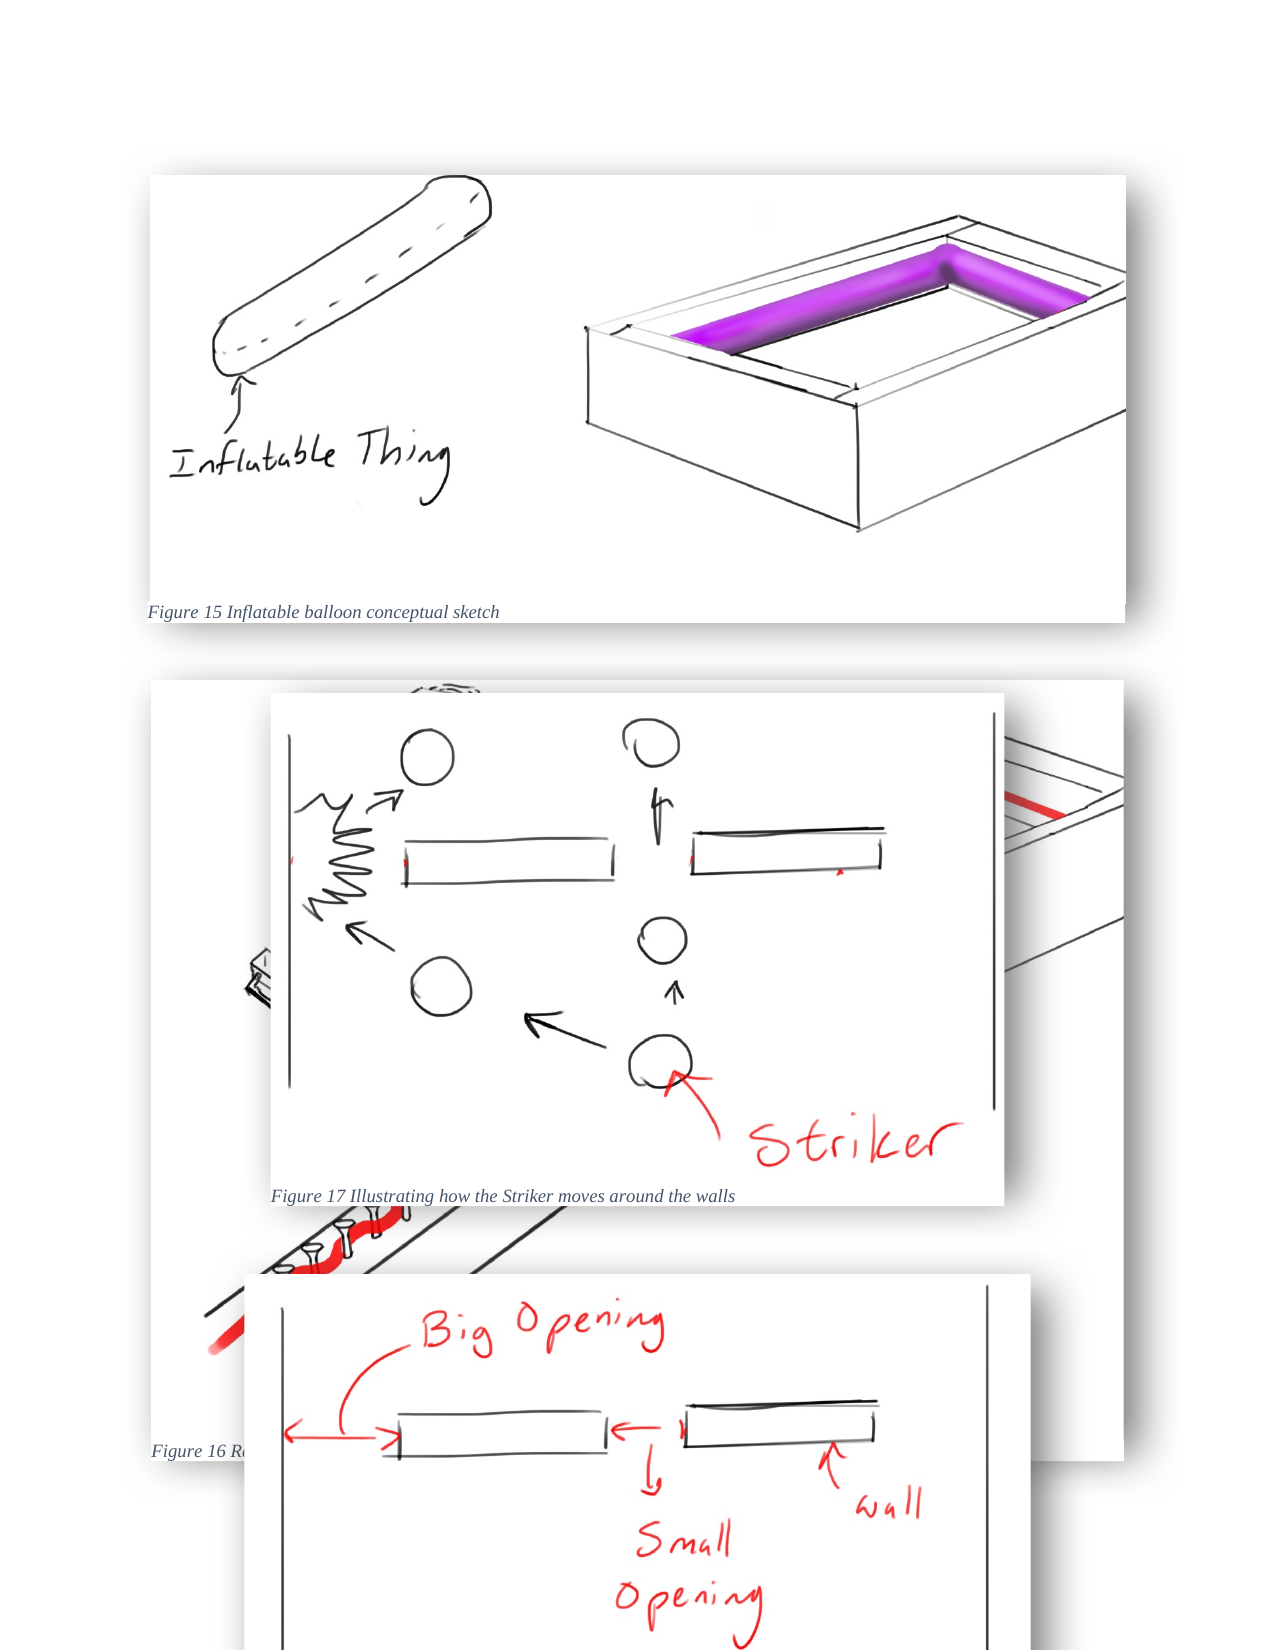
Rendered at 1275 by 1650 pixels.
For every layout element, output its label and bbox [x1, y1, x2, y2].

picture [151, 680, 1124, 1650]
picture [150, 175, 1126, 601]
